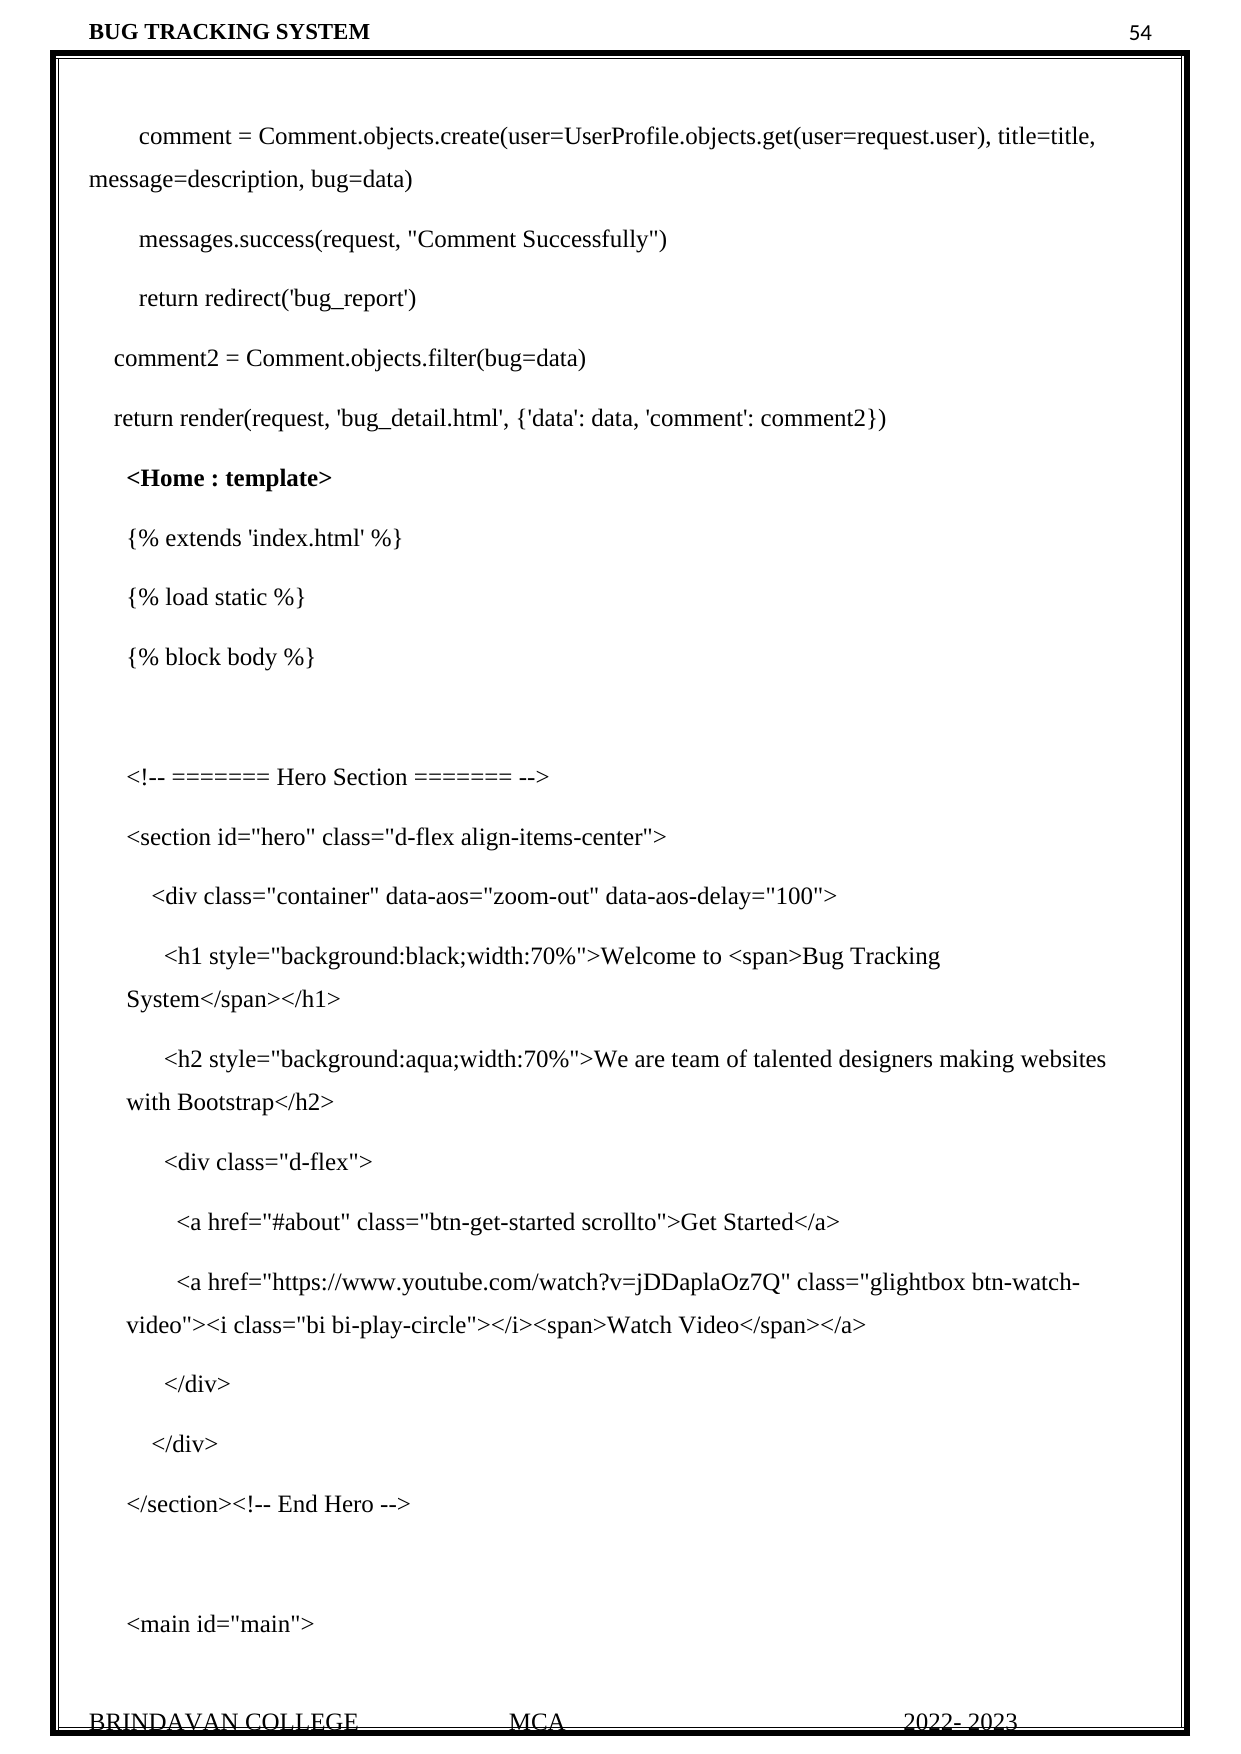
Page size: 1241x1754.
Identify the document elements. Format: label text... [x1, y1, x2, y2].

text {% extends 'index.html' %} [126, 523, 1152, 551]
text <div class="d-flex"> [126, 1147, 1152, 1176]
text </div> [126, 1369, 1152, 1398]
text </div> [126, 1429, 1152, 1458]
text <a href="https://www.youtube.com/watch?v=jDDaplaOz7Q" class="glightbox btn-watch-video"><i class="bi bi-play-circle"></i><span>Watch Video</span></a> [126, 1267, 1152, 1338]
text <section id="hero" class="d-flex align-items-center"> [126, 822, 1152, 850]
text return redirect('bug_report') [89, 283, 1152, 312]
text comment = Comment.objects.create(user=UserProfile.objects.get(user=request.user), title=title, message=description, bug=data) [89, 121, 1152, 193]
text <h1 style="background:black;width:70%">Welcome to <span>Bug Tracking System</span></h1> [126, 941, 1152, 1013]
text return render(request, 'bug_detail.html', {'data': data, 'comment': comment2}) [89, 403, 1152, 432]
text {% load static %} [126, 582, 1152, 611]
text <h2 style="background:aqua;width:70%">We are team of talented designers making websites with Bootstrap</h2> [126, 1044, 1152, 1116]
text <Home : template> [126, 463, 1152, 492]
text comment2 = Comment.objects.filter(bug=data) [89, 343, 1152, 372]
text {% block body %} [126, 642, 1152, 671]
text <main id="main"> [126, 1609, 1152, 1637]
text <a href="#about" class="btn-get-started scrollto">Get Started</a> [126, 1207, 1152, 1236]
text <!-- ======= Hero Section ======= --> [126, 762, 1152, 791]
text messages.success(request, "Comment Successfully") [89, 224, 1152, 252]
text <div class="container" data-aos="zoom-out" data-aos-delay="100"> [126, 881, 1152, 910]
text </section><!-- End Hero --> [126, 1489, 1152, 1518]
